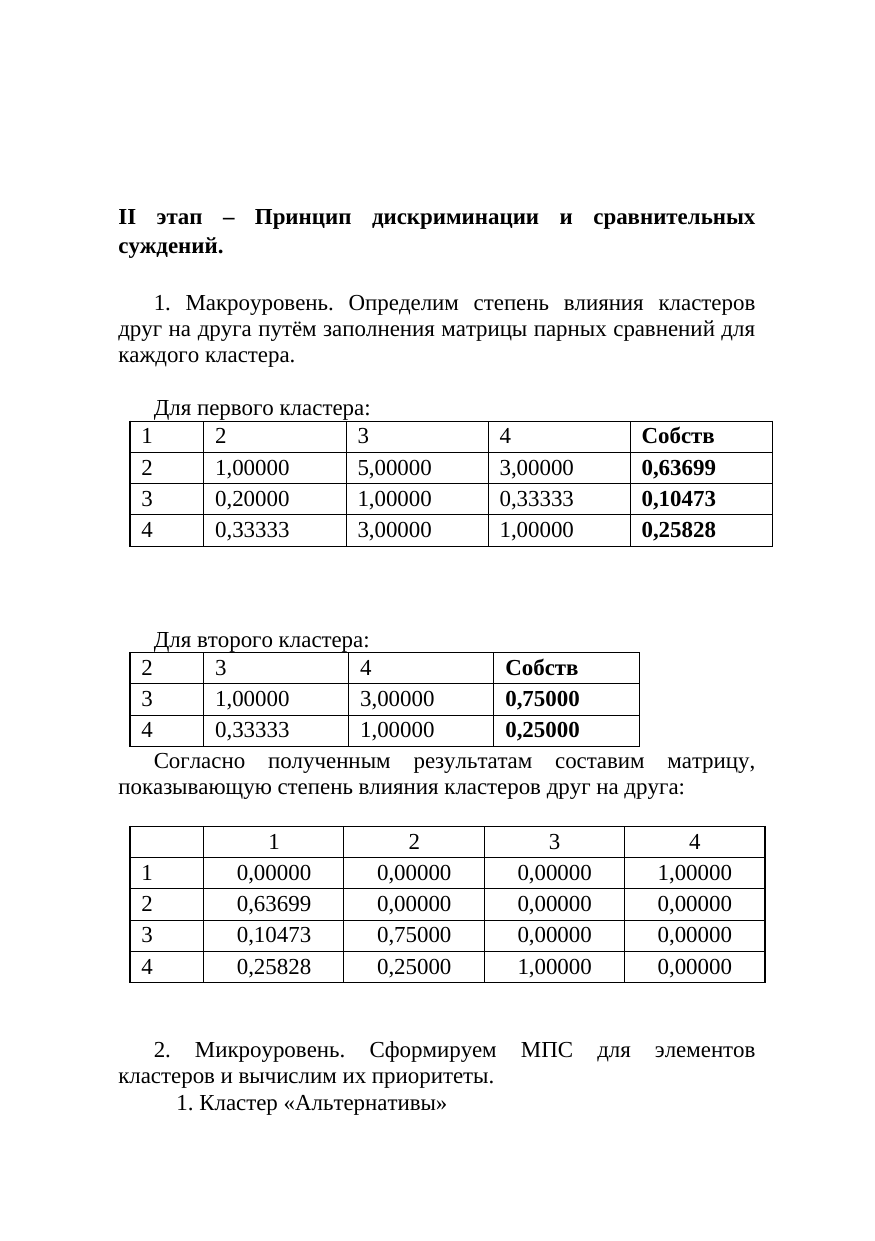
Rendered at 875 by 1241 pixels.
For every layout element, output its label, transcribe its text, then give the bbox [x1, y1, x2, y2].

table_cell 0,33333 [204, 515, 346, 546]
table_cell 3 [131, 921, 203, 951]
table_header 4 [489, 422, 630, 452]
table_cell 1,00000 [625, 858, 764, 888]
table_header [131, 827, 203, 857]
table_cell 3,00000 [489, 453, 630, 483]
table_cell 3,00000 [347, 515, 488, 546]
table_header 3 [204, 653, 348, 683]
table_header 4 [349, 653, 493, 683]
table_header 3 [485, 827, 624, 857]
table_cell 0,00000 [344, 889, 484, 919]
table_cell 1,00000 [204, 684, 348, 714]
table_cell 0,63699 [631, 453, 772, 483]
text 2. Микроуровень. Сформируем МПС для элементов кластеров и вычислим их приоритеты. [118, 1036, 756, 1088]
text Для второго кластера: [118, 626, 756, 652]
table_cell 1 [131, 858, 203, 888]
table_header 2 [131, 653, 203, 683]
table_cell 0,10473 [204, 921, 343, 951]
table_cell 0,00000 [485, 889, 624, 919]
table_header 1 [131, 422, 203, 452]
table_cell 4 [131, 515, 203, 546]
table_header Собств [494, 653, 639, 683]
table_cell 0,00000 [625, 889, 764, 919]
table_cell 0,00000 [625, 952, 764, 982]
table_cell 0,10473 [631, 484, 772, 514]
table_cell 0,00000 [204, 858, 343, 888]
table_header 2 [344, 827, 484, 857]
table_header 4 [625, 827, 764, 857]
table_header 2 [204, 422, 346, 452]
table_cell 0,25828 [631, 515, 772, 546]
table_cell 0,00000 [485, 858, 624, 888]
text 1. Макроуровень. Определим степень влияния кластеров друг на друга путём заполнения матрицы парных сравнений для каждого кластера. [118, 289, 756, 368]
table_cell 0,25000 [344, 952, 484, 982]
table_cell 4 [131, 952, 203, 982]
text 1. Кластер «Альтернативы» [148, 1088, 756, 1115]
table_cell 0,75000 [344, 921, 484, 951]
table_cell 5,00000 [347, 453, 488, 483]
table_cell 3 [131, 684, 203, 714]
table_cell 0,75000 [494, 684, 639, 714]
table_cell 0,25828 [204, 952, 343, 982]
table_cell 0,33333 [489, 484, 630, 514]
table_cell 0,20000 [204, 484, 346, 514]
text Согласно полученным результатам составим матрицу, показывающую степень влияния кластеров друг на друга: [118, 747, 756, 799]
table_cell 0,00000 [625, 921, 764, 951]
table_cell 1,00000 [489, 515, 630, 546]
table_cell 0,63699 [204, 889, 343, 919]
table_cell 0,00000 [485, 921, 624, 951]
table_cell 1,00000 [347, 484, 488, 514]
table_header Собств [631, 422, 772, 452]
table_cell 2 [131, 889, 203, 919]
table_cell 1,00000 [204, 453, 346, 483]
table_header 1 [204, 827, 343, 857]
table_cell 1,00000 [349, 716, 493, 746]
table_cell 3 [131, 484, 203, 514]
table_cell 2 [131, 453, 203, 483]
text Для первого кластера: [118, 394, 756, 421]
text II этап – Принцип дискриминации и сравнительных суждений. [118, 203, 756, 258]
table_cell 0,33333 [204, 716, 348, 746]
table_cell 0,25000 [494, 716, 639, 746]
table_cell 1,00000 [485, 952, 624, 982]
table_cell 4 [131, 716, 203, 746]
table_cell 3,00000 [349, 684, 493, 714]
table_cell 0,00000 [344, 858, 484, 888]
table_header 3 [347, 422, 488, 452]
